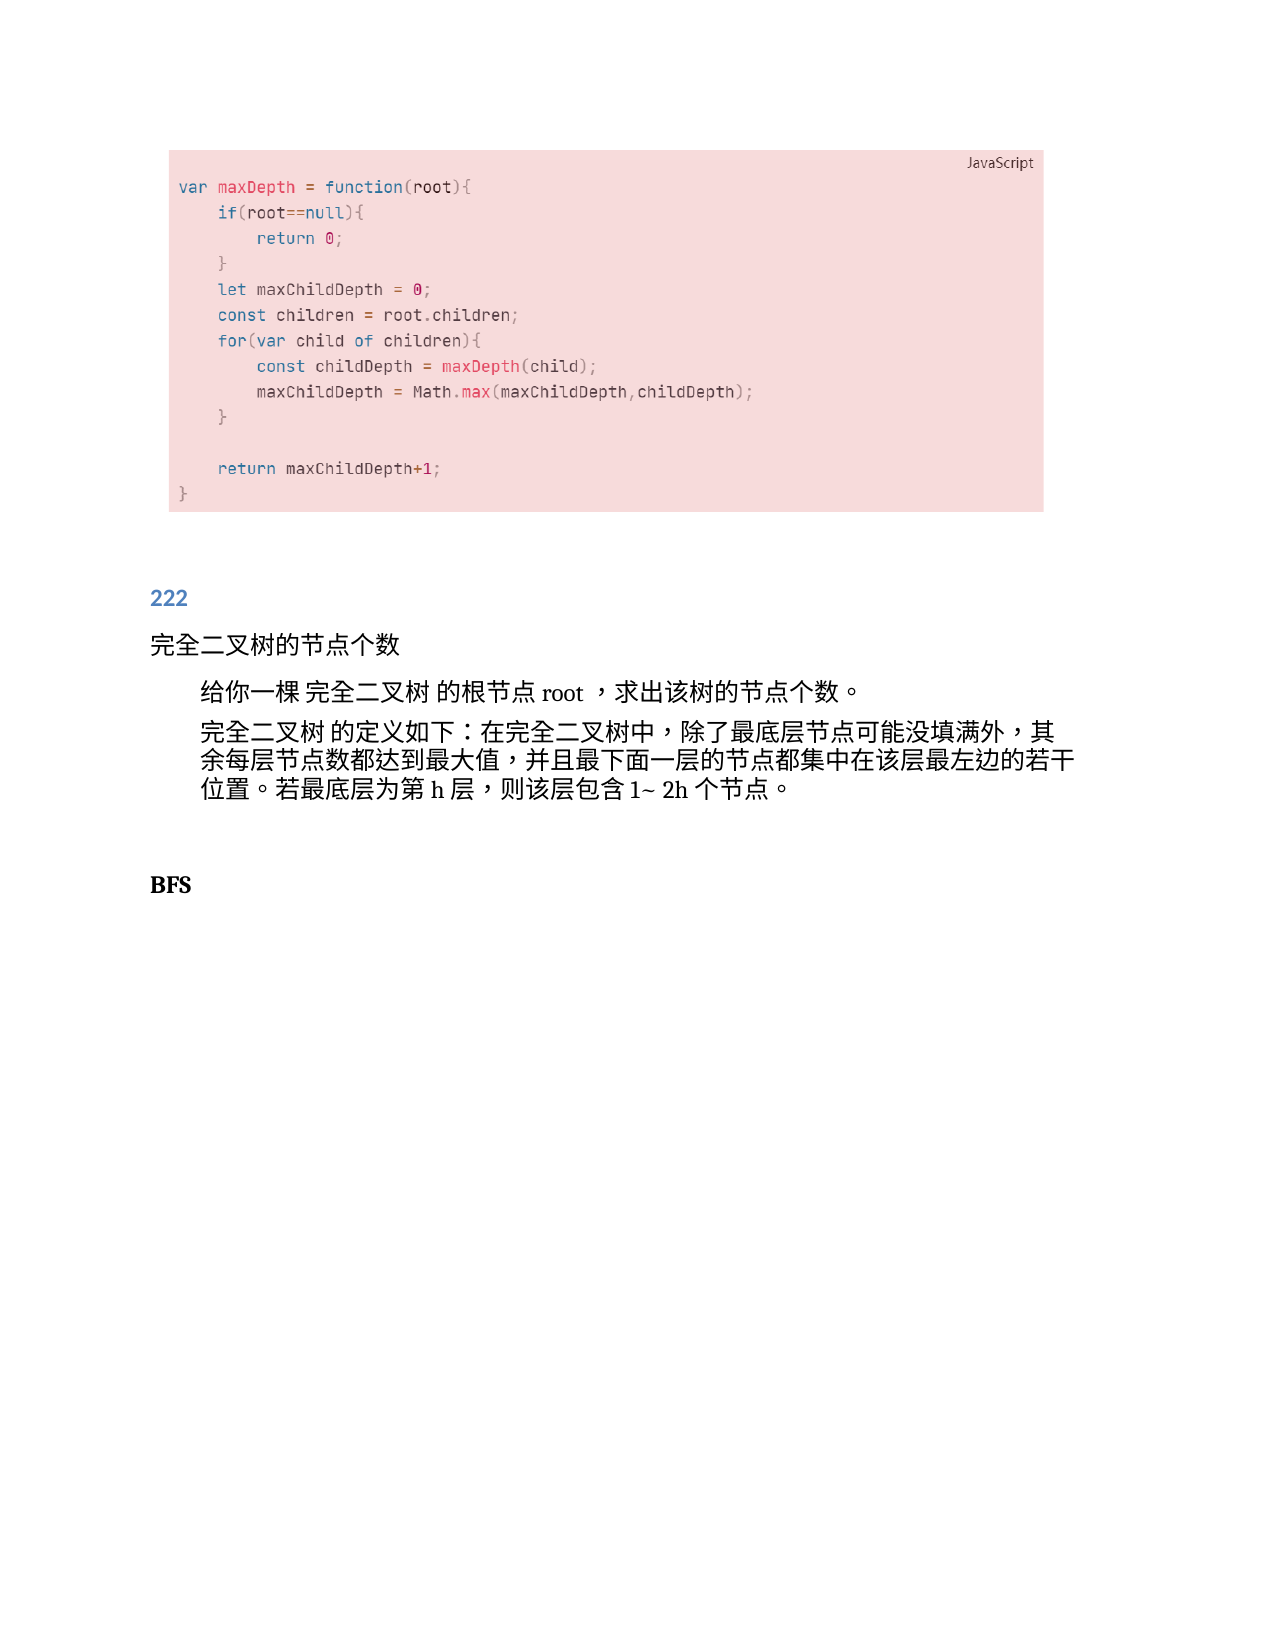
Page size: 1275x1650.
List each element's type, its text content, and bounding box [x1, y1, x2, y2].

text BFS [150, 871, 1125, 900]
text 完全二叉树 的定义如下：在完全二叉树中，除了最底层节点可能没填满外，其余每层节点数都达到最大值，并且最下面一层的节点都集中在该层最左边的若干位置。若最底层为第 h 层，则该层包含 1~ 2h 个节点。 [200, 718, 1075, 805]
text 给你一棵 完全二叉树 的根节点 root ，求出该树的节点个数。 [200, 679, 1075, 708]
text 完全二叉树的节点个数 [150, 632, 1125, 661]
subtitle 222 [150, 582, 1125, 613]
picture [168, 150, 1044, 512]
